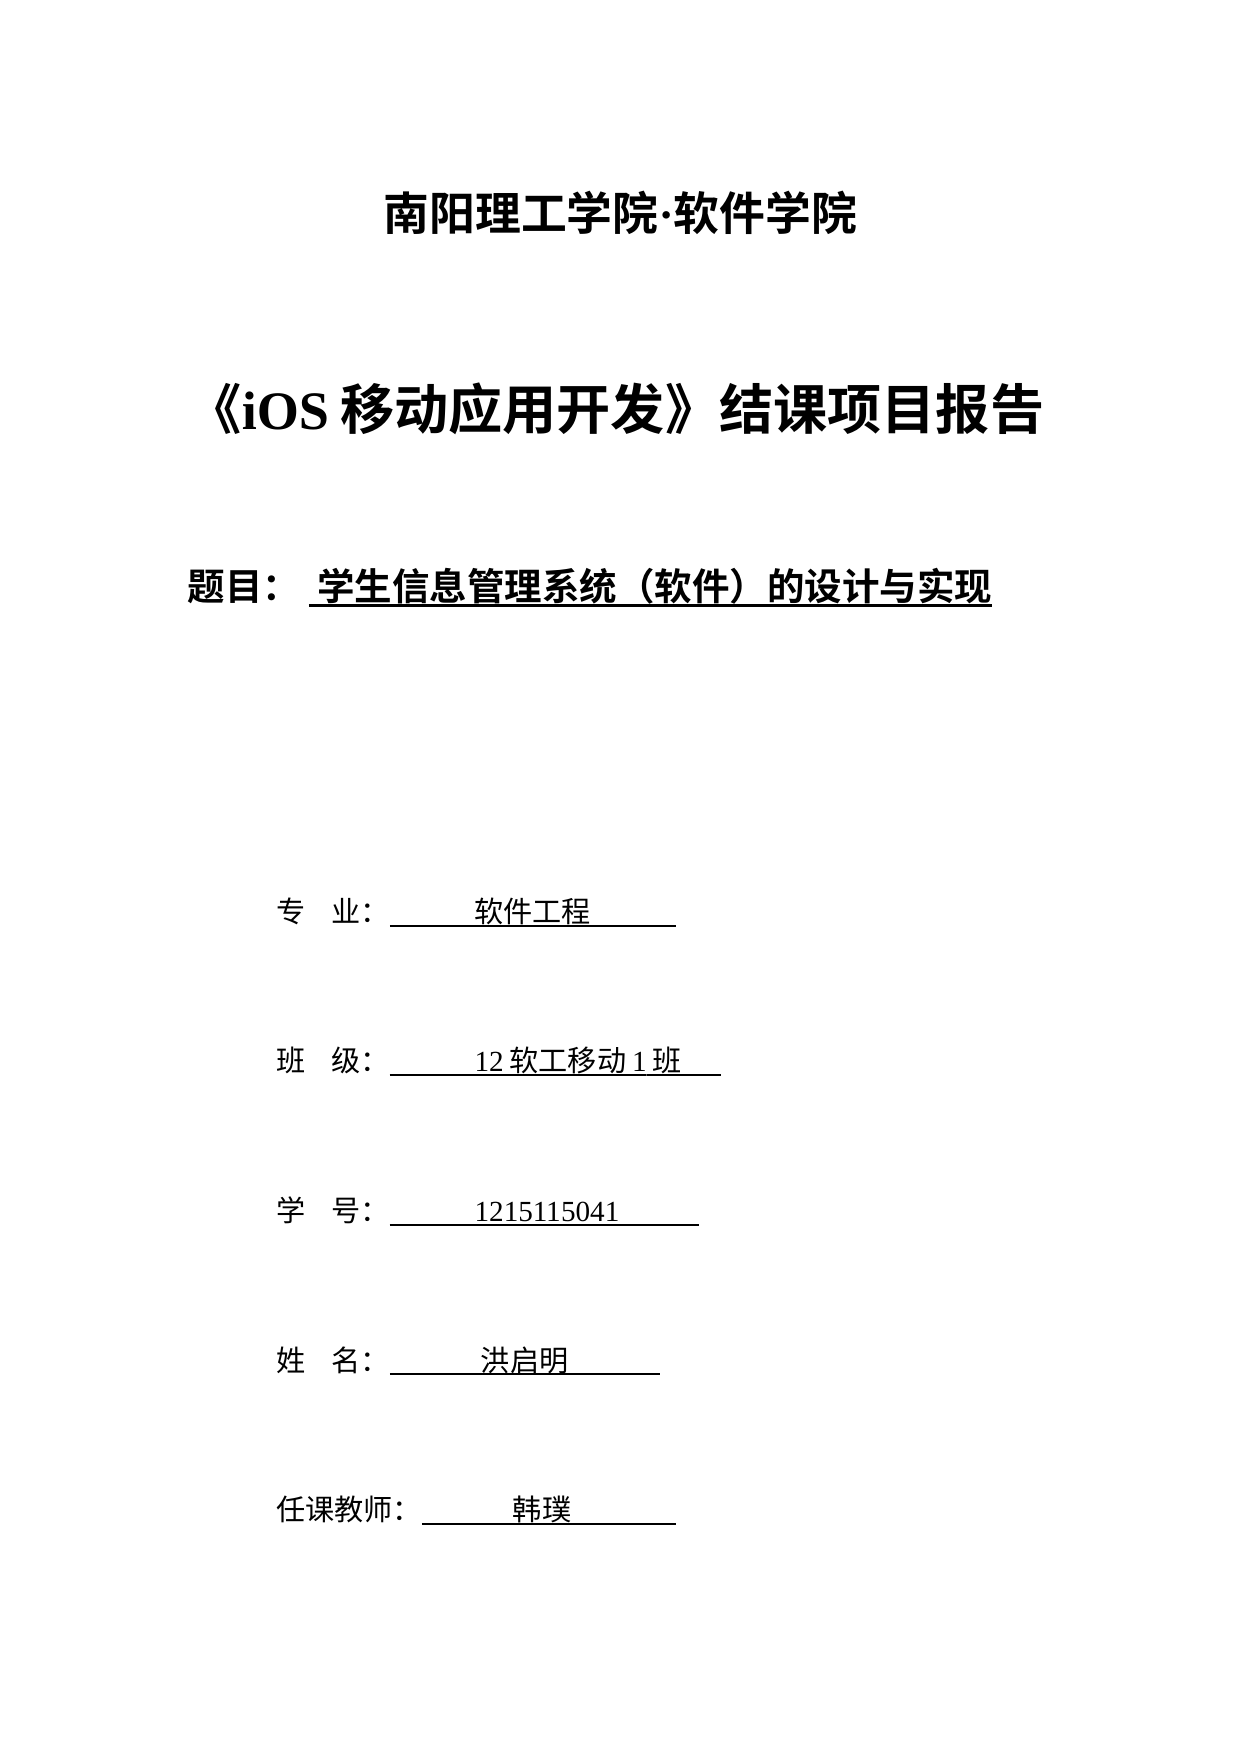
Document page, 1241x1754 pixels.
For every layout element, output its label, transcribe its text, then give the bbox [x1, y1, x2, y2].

text 专 业： 软件工程 [187, 877, 1053, 942]
text 任课教师： 韩璞 [187, 1475, 1053, 1540]
text 班 级： 12软工移动1班 [187, 1027, 1053, 1092]
text 题目： 学生信息管理系统（软件）的设计与实现 [187, 552, 1053, 617]
text 学 号： 1215115041 [187, 1176, 1053, 1241]
text 南阳理工学院·软件学院 [187, 162, 1053, 259]
text 姓 名： 洪启明 [187, 1326, 1053, 1391]
text 《iOS移动应用开发》结课项目报告 [187, 357, 1053, 454]
